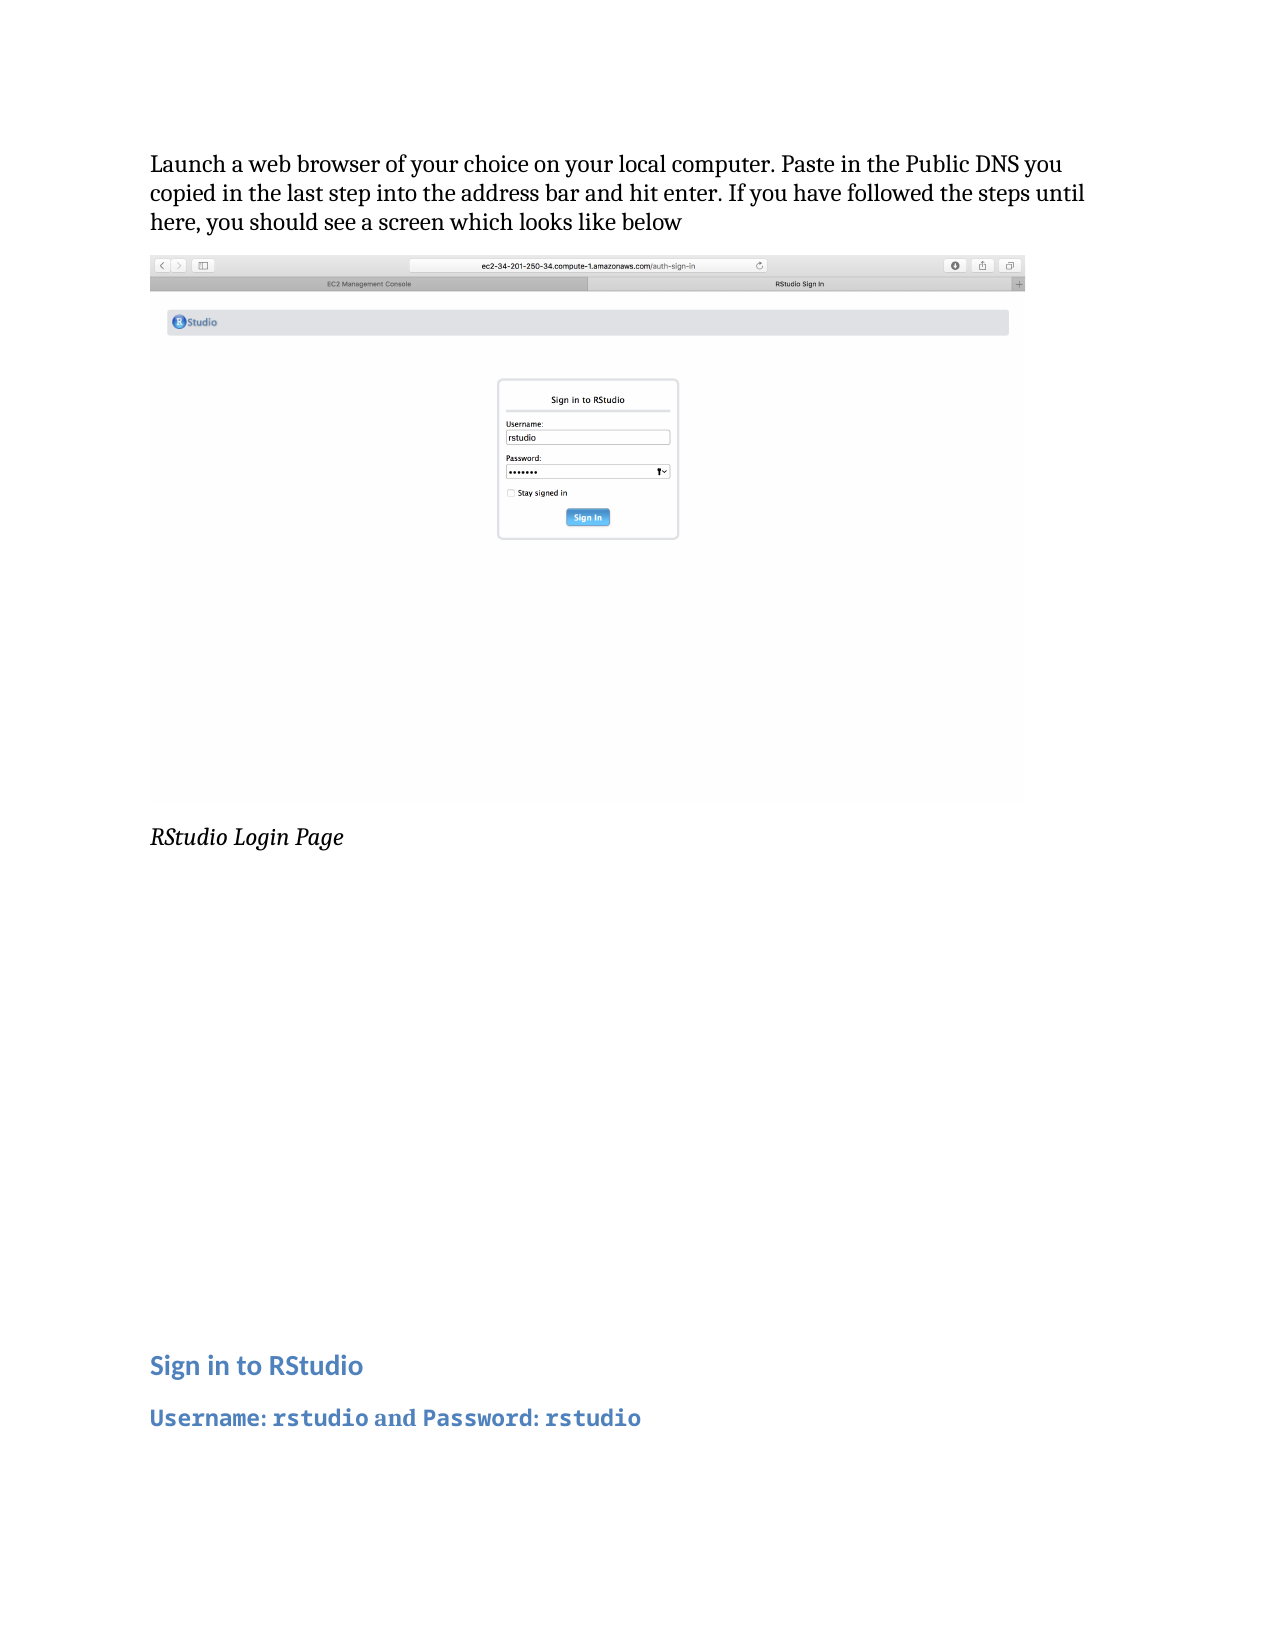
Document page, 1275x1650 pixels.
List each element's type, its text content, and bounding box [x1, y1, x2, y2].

picture [150, 255, 1025, 802]
text RStudio Login Page [150, 823, 1125, 851]
subtitle Sign in to RStudio [150, 1347, 1125, 1383]
text Username: rstudio and Password: rstudio [150, 1402, 1125, 1433]
text Launch a web browser of your choice on your local computer. Paste in the Public DNS you copied in the last step into the address bar and hit enter. If you have followed the steps until here, you should see a screen which looks like below [150, 150, 1125, 236]
